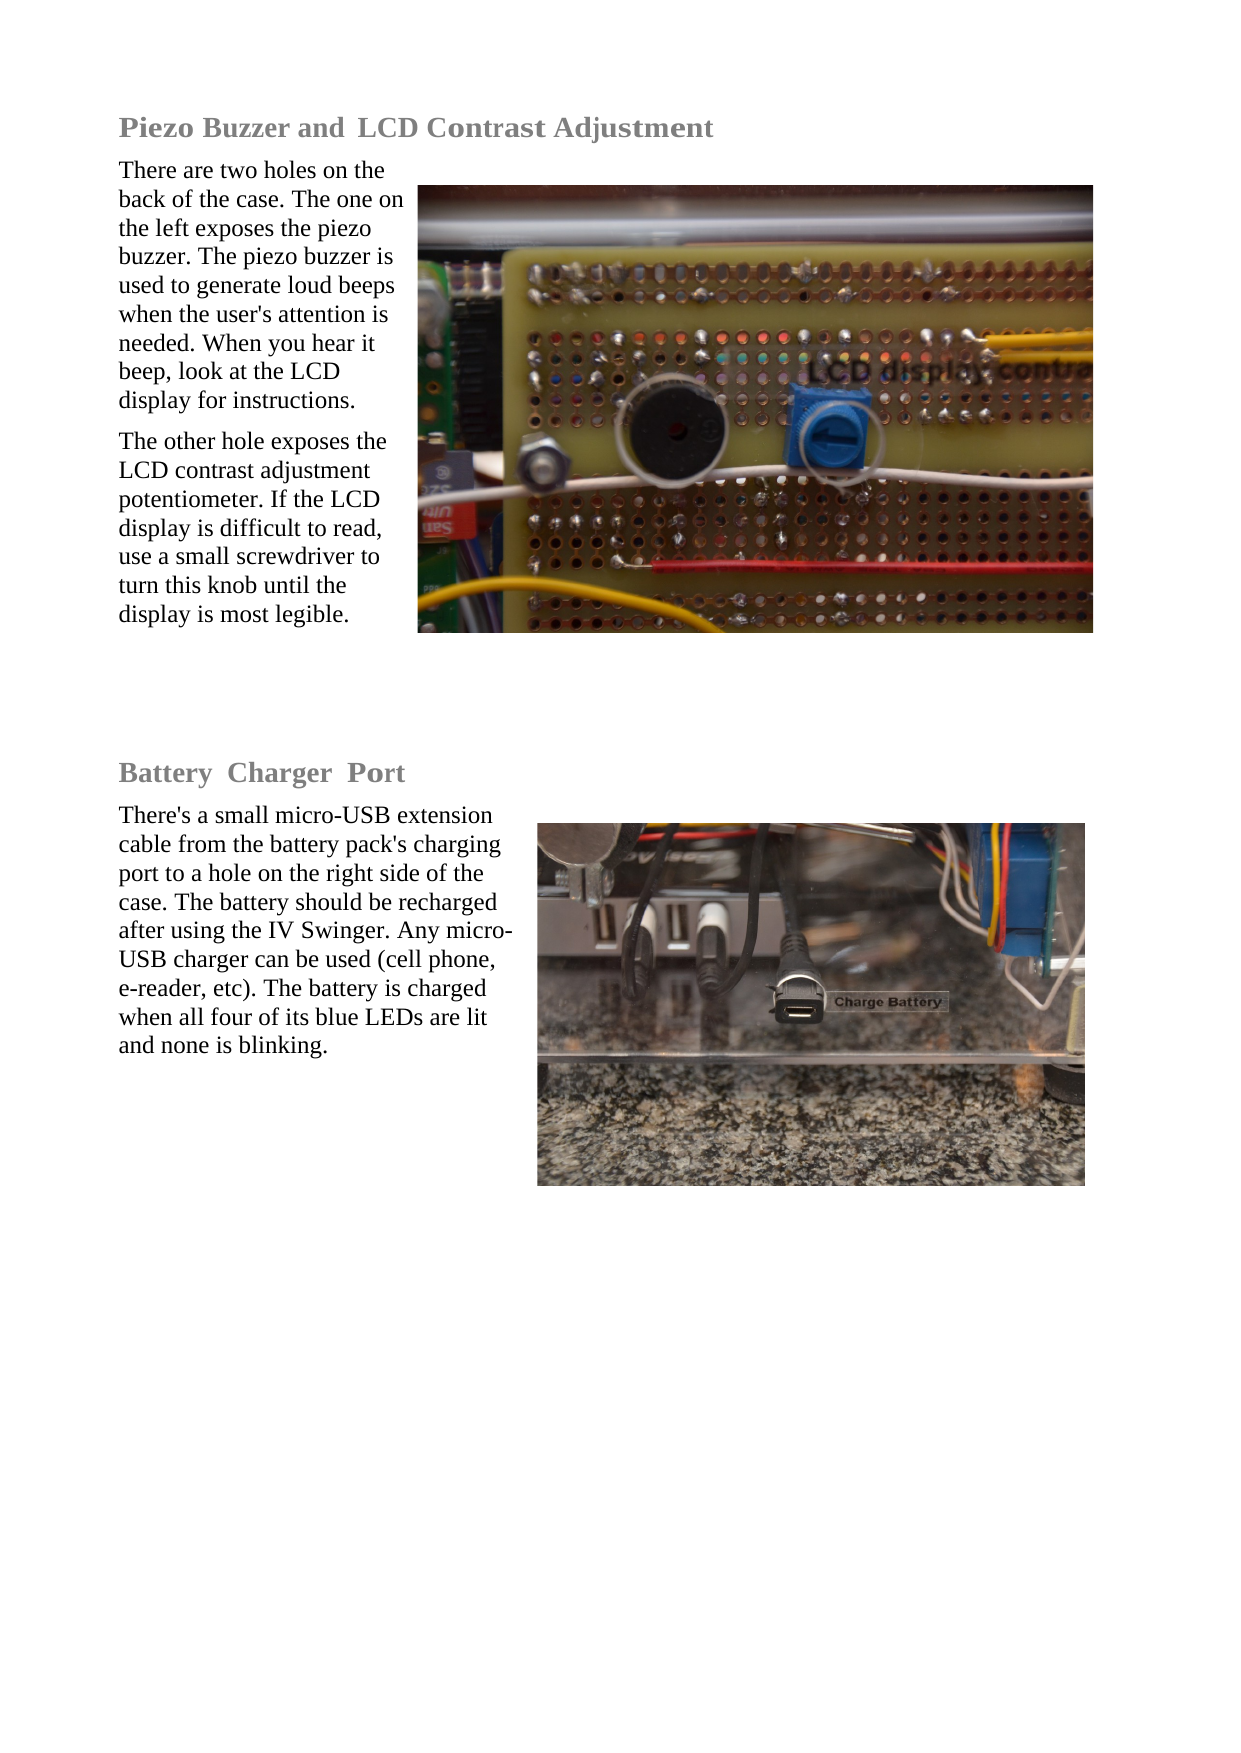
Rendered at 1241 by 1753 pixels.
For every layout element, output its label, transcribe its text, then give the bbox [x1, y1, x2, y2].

text The other hole exposes the LCD contrast adjustment potentiometer. If the LCD display is difficult to read, use a small screwdriver to turn this knob until the display is most legible. [118, 426, 418, 628]
text There are two holes on the back of the case. The one on the left exposes the piezo buzzer. The piezo buzzer is used to generate loud beeps when the user's attention is needed. When you hear it beep, look at the LCD display for instructions. [118, 155, 417, 414]
picture [537, 823, 1085, 1186]
picture [417, 185, 1094, 633]
text Piezo Buzzer and LCD Contrast Adjustment [118, 110, 735, 144]
text There's a small micro-USB extension cable from the battery pack's charging port to a hole on the right side of the case. The battery should be recharged after using the IV Swinger. Any micro-USB charger can be used (cell phone, e-reader, etc). The battery is charged when all four of its blue LEDs are lit and none is blinking. [118, 800, 521, 1059]
text Battery Charger Port [118, 756, 1132, 789]
